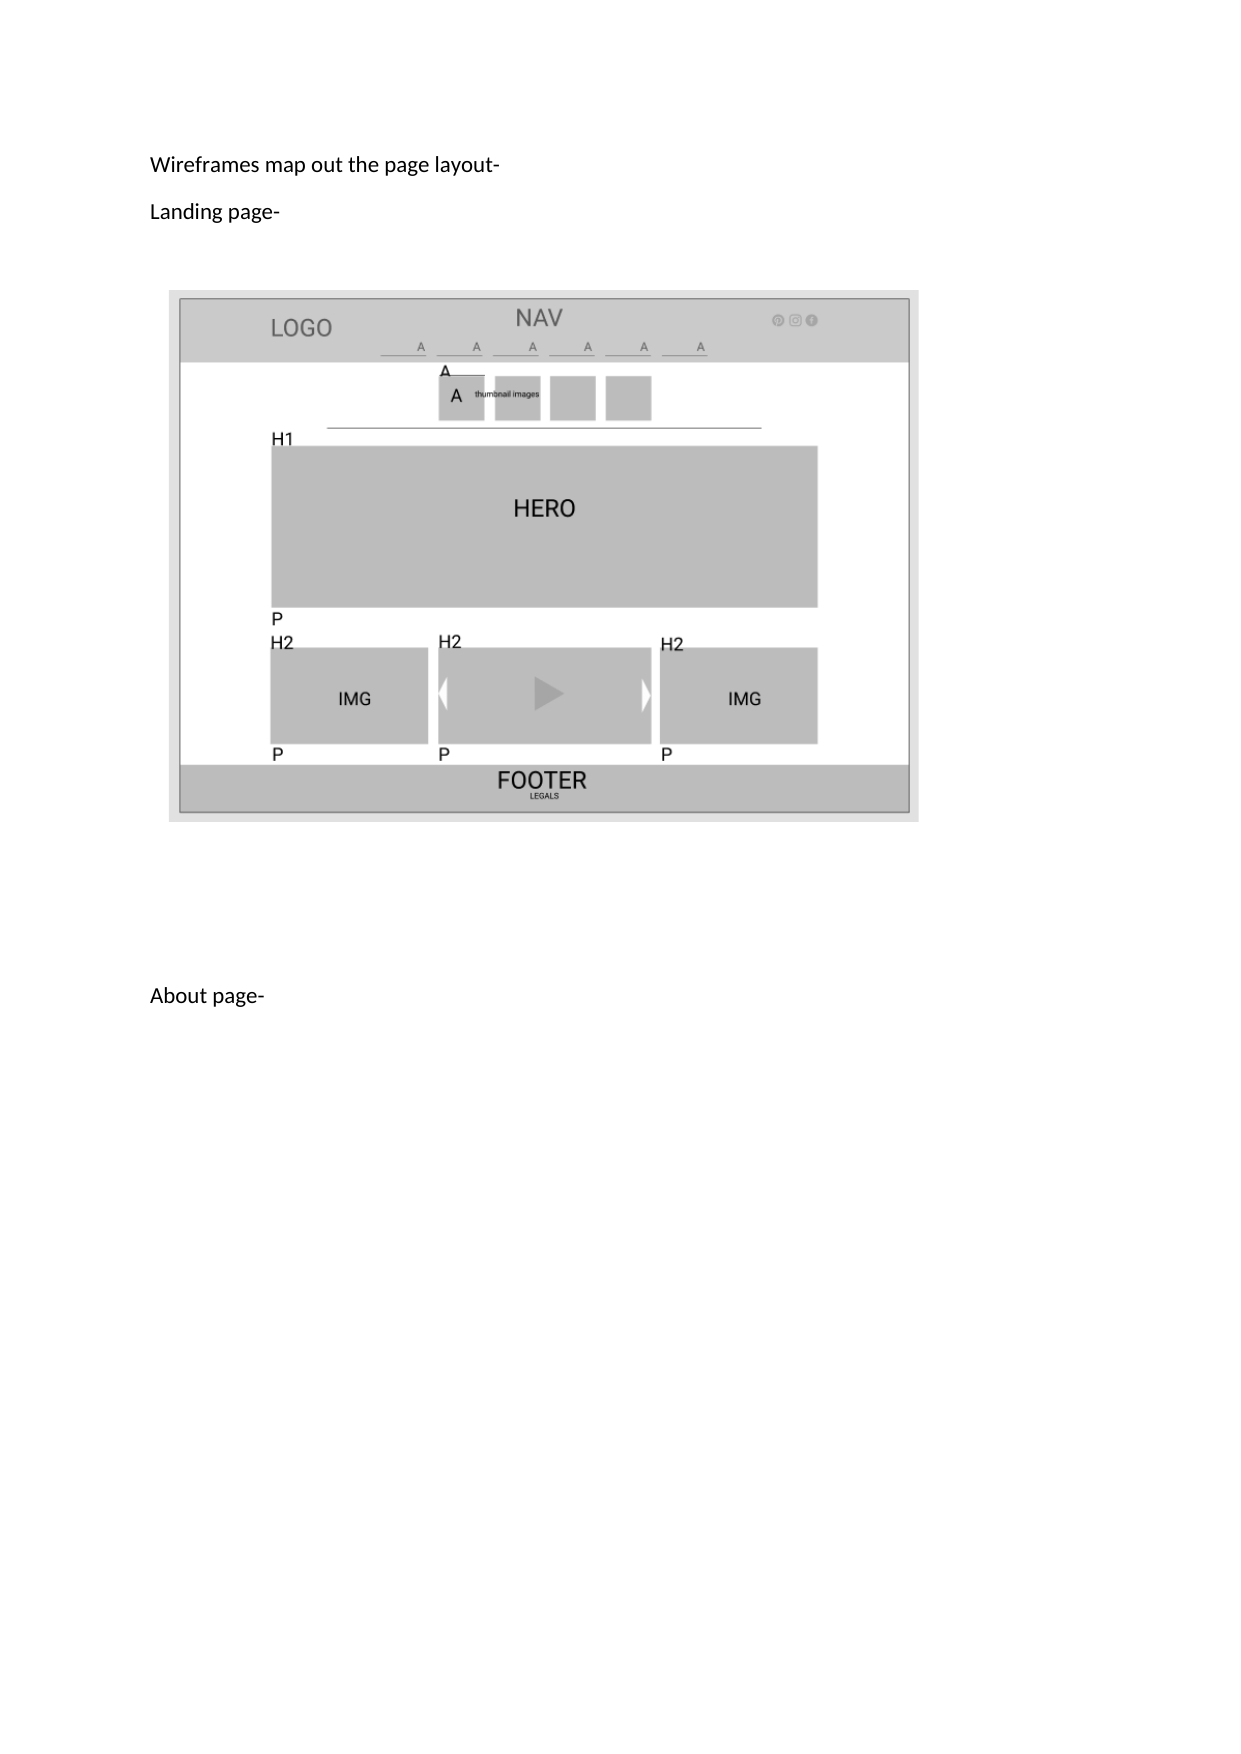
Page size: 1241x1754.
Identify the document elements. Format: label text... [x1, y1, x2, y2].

text Wireframes map out the page layout- [150, 150, 1090, 178]
text About page- [150, 981, 1090, 1009]
text Landing page- [150, 197, 1090, 225]
